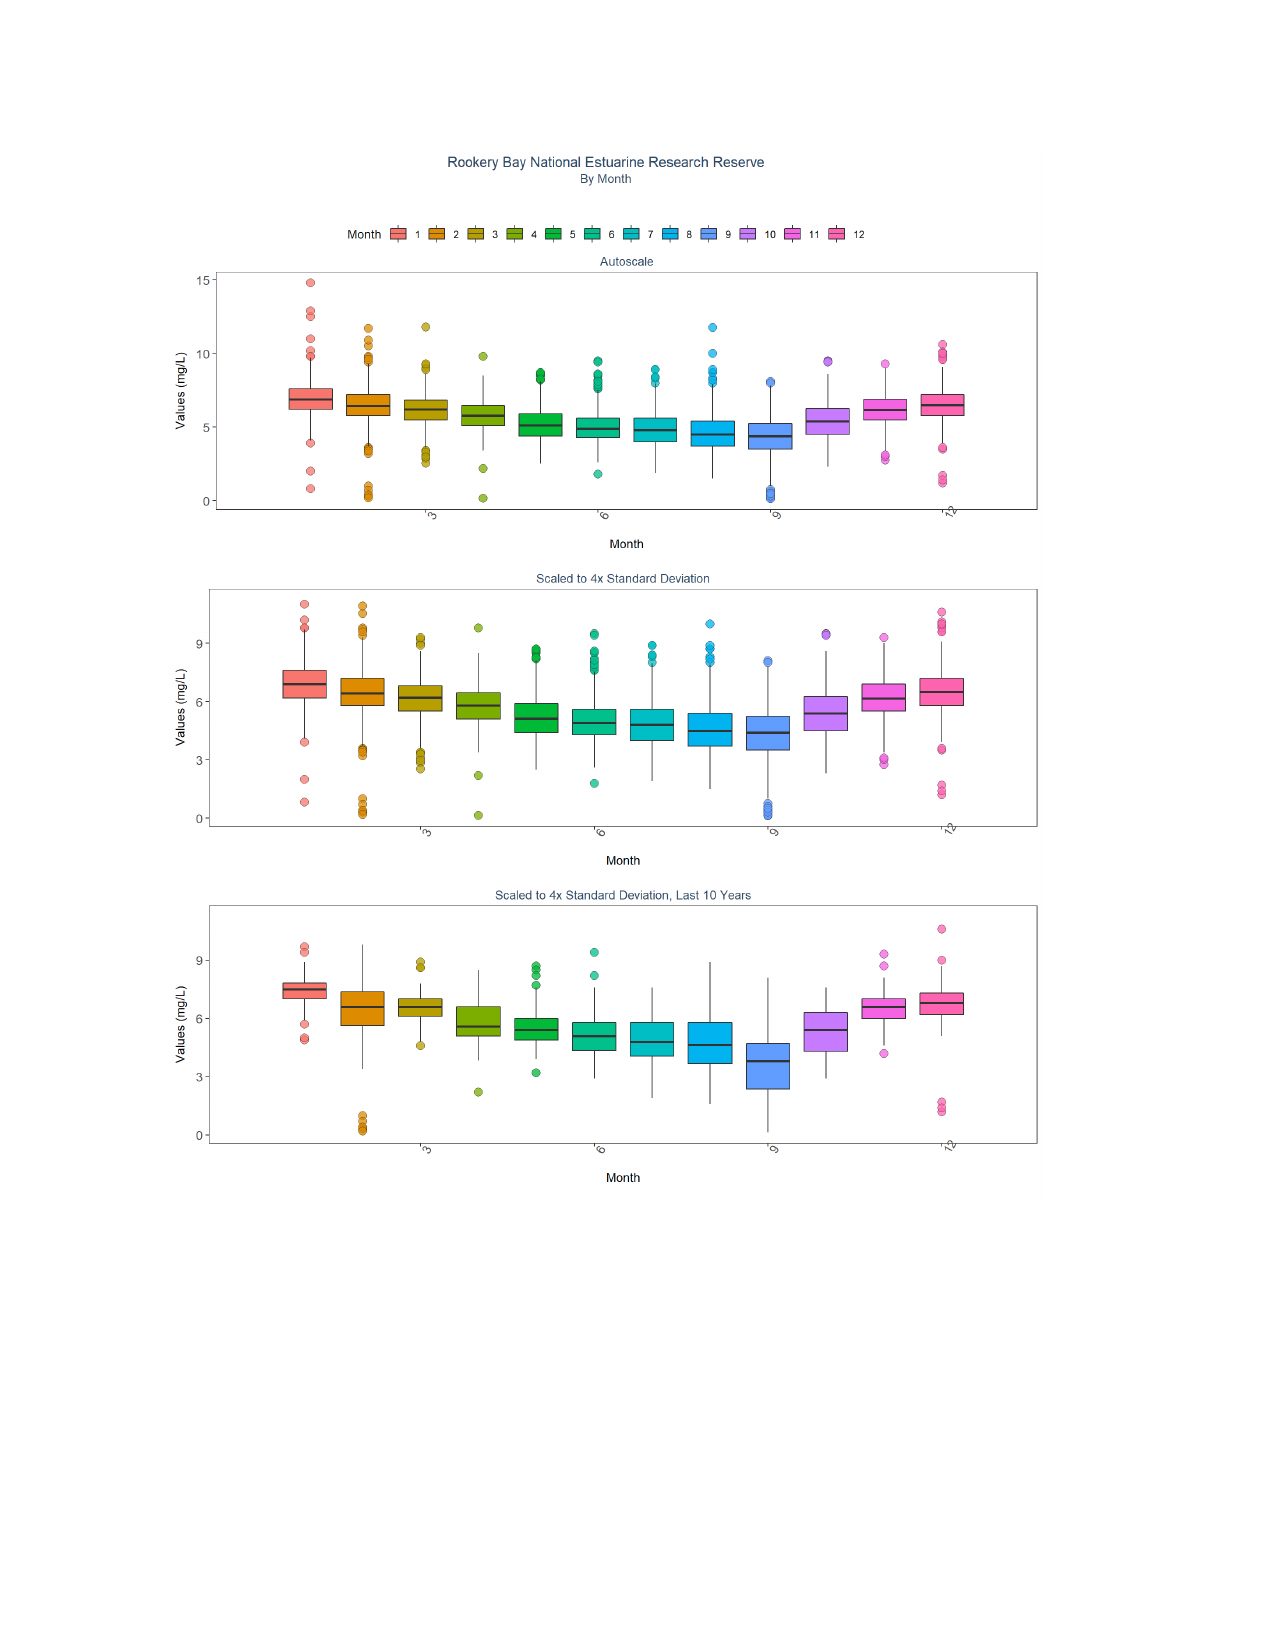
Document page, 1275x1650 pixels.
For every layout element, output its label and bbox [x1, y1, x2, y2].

picture [168, 150, 1044, 1200]
